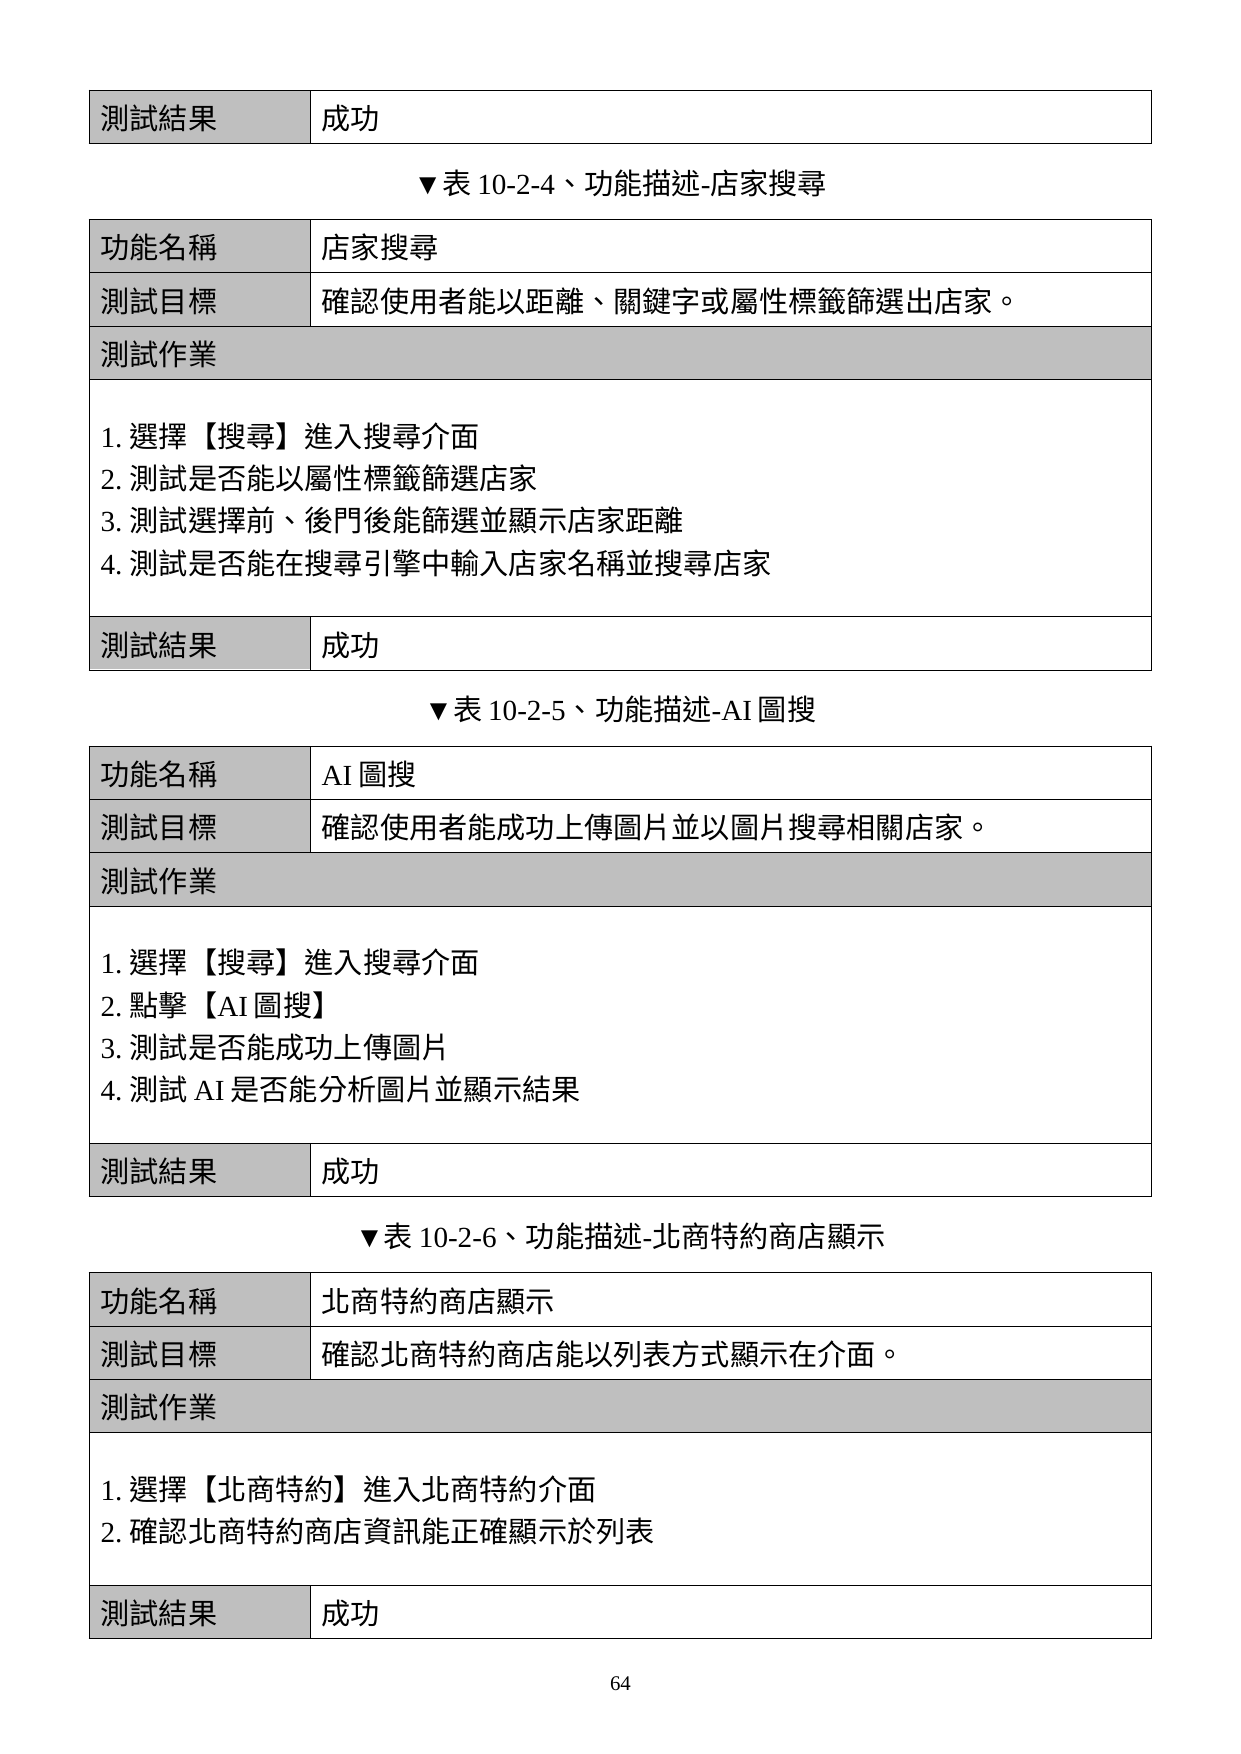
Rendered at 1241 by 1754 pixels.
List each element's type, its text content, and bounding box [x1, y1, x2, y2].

table_cell 1. 選擇【搜尋】進入搜尋介面 2. 測試是否能以屬性標籤篩選店家 3. 測試選擇前、後門後能篩選並顯示店家距離 4. 測試是否能在搜尋引擎中輸入店家名稱並搜尋店家 [90, 380, 1151, 616]
table_cell 成功 [311, 1586, 1151, 1638]
table_cell 確認北商特約商店能以列表方式顯示在介面。 [311, 1327, 1151, 1379]
table_cell 測試結果 [90, 91, 310, 143]
table_cell 確認使用者能成功上傳圖片並以圖片搜尋相關店家。 [311, 800, 1151, 852]
table_header 功能名稱 [90, 220, 310, 272]
table_cell 測試作業 [90, 1380, 1151, 1432]
table_header 功能名稱 [90, 1273, 310, 1326]
table_cell 測試目標 [90, 273, 310, 326]
text ▼表10-2-6、功能描述-北商特約商店顯示 [88, 1197, 1152, 1272]
table_cell 測試作業 [90, 853, 1151, 906]
table_header AI圖搜 [311, 747, 1151, 799]
table_header 北商特約商店顯示 [311, 1273, 1151, 1326]
table_header 功能名稱 [90, 747, 310, 799]
table_cell 測試結果 [90, 1586, 310, 1638]
table_cell 1. 選擇【搜尋】進入搜尋介面 2. 點擊【AI圖搜】 3. 測試是否能成功上傳圖片 4. 測試AI是否能分析圖片並顯示結果 [90, 907, 1151, 1143]
table_cell 成功 [311, 91, 1151, 143]
table_cell 成功 [311, 1144, 1151, 1196]
text ▼表10-2-4、功能描述-店家搜尋 [88, 144, 1152, 219]
text ▼表10-2-5、功能描述-AI圖搜 [88, 671, 1152, 746]
table_cell 測試結果 [90, 617, 310, 669]
table_cell 測試目標 [90, 800, 310, 852]
table_cell 測試作業 [90, 327, 1151, 379]
table_cell 1. 選擇【北商特約】進入北商特約介面 2. 確認北商特約商店資訊能正確顯示於列表 [90, 1433, 1151, 1585]
table_cell 確認使用者能以距離、關鍵字或屬性標籤篩選出店家。 [311, 273, 1151, 326]
table_cell 測試結果 [90, 1144, 310, 1196]
table_cell 測試目標 [90, 1327, 310, 1379]
table_header 店家搜尋 [311, 220, 1151, 272]
table_cell 成功 [311, 617, 1151, 669]
